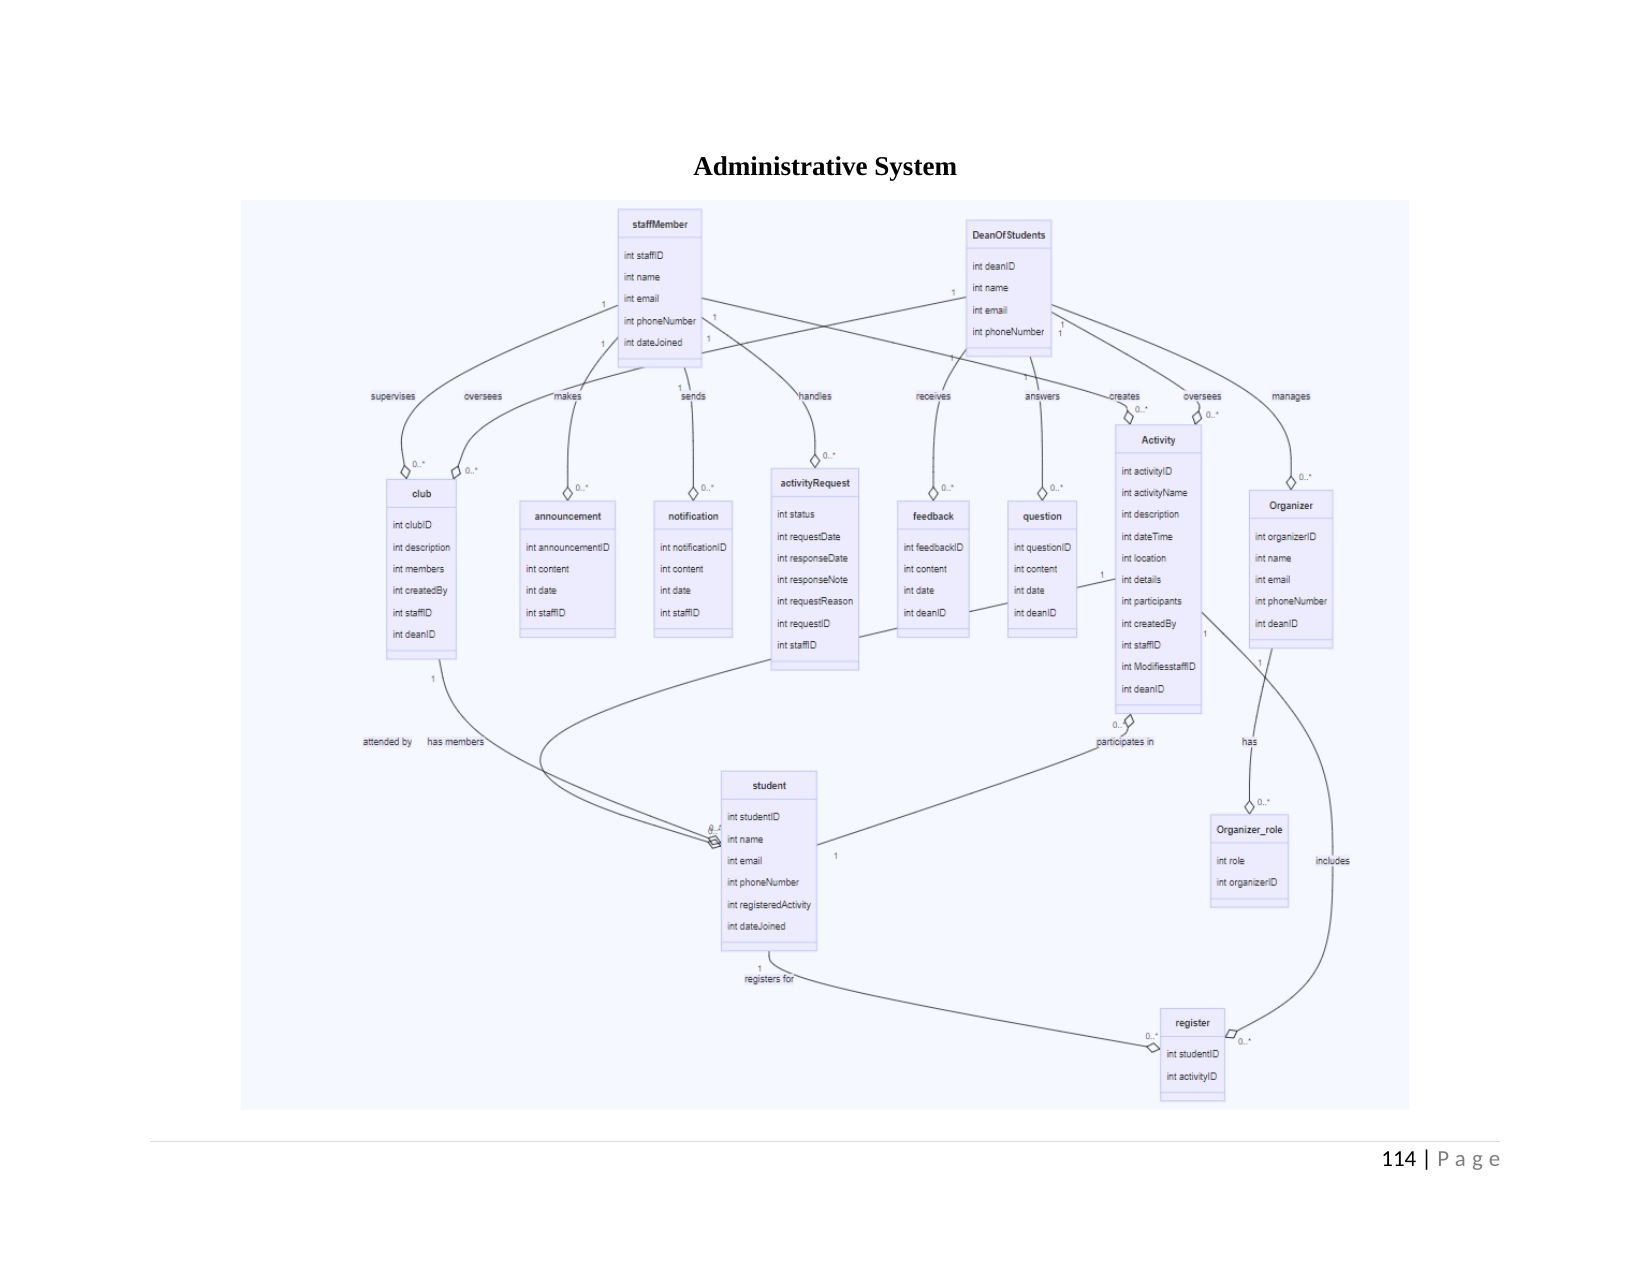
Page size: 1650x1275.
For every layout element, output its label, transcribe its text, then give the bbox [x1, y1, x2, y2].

text Administrative System [150, 150, 1500, 181]
